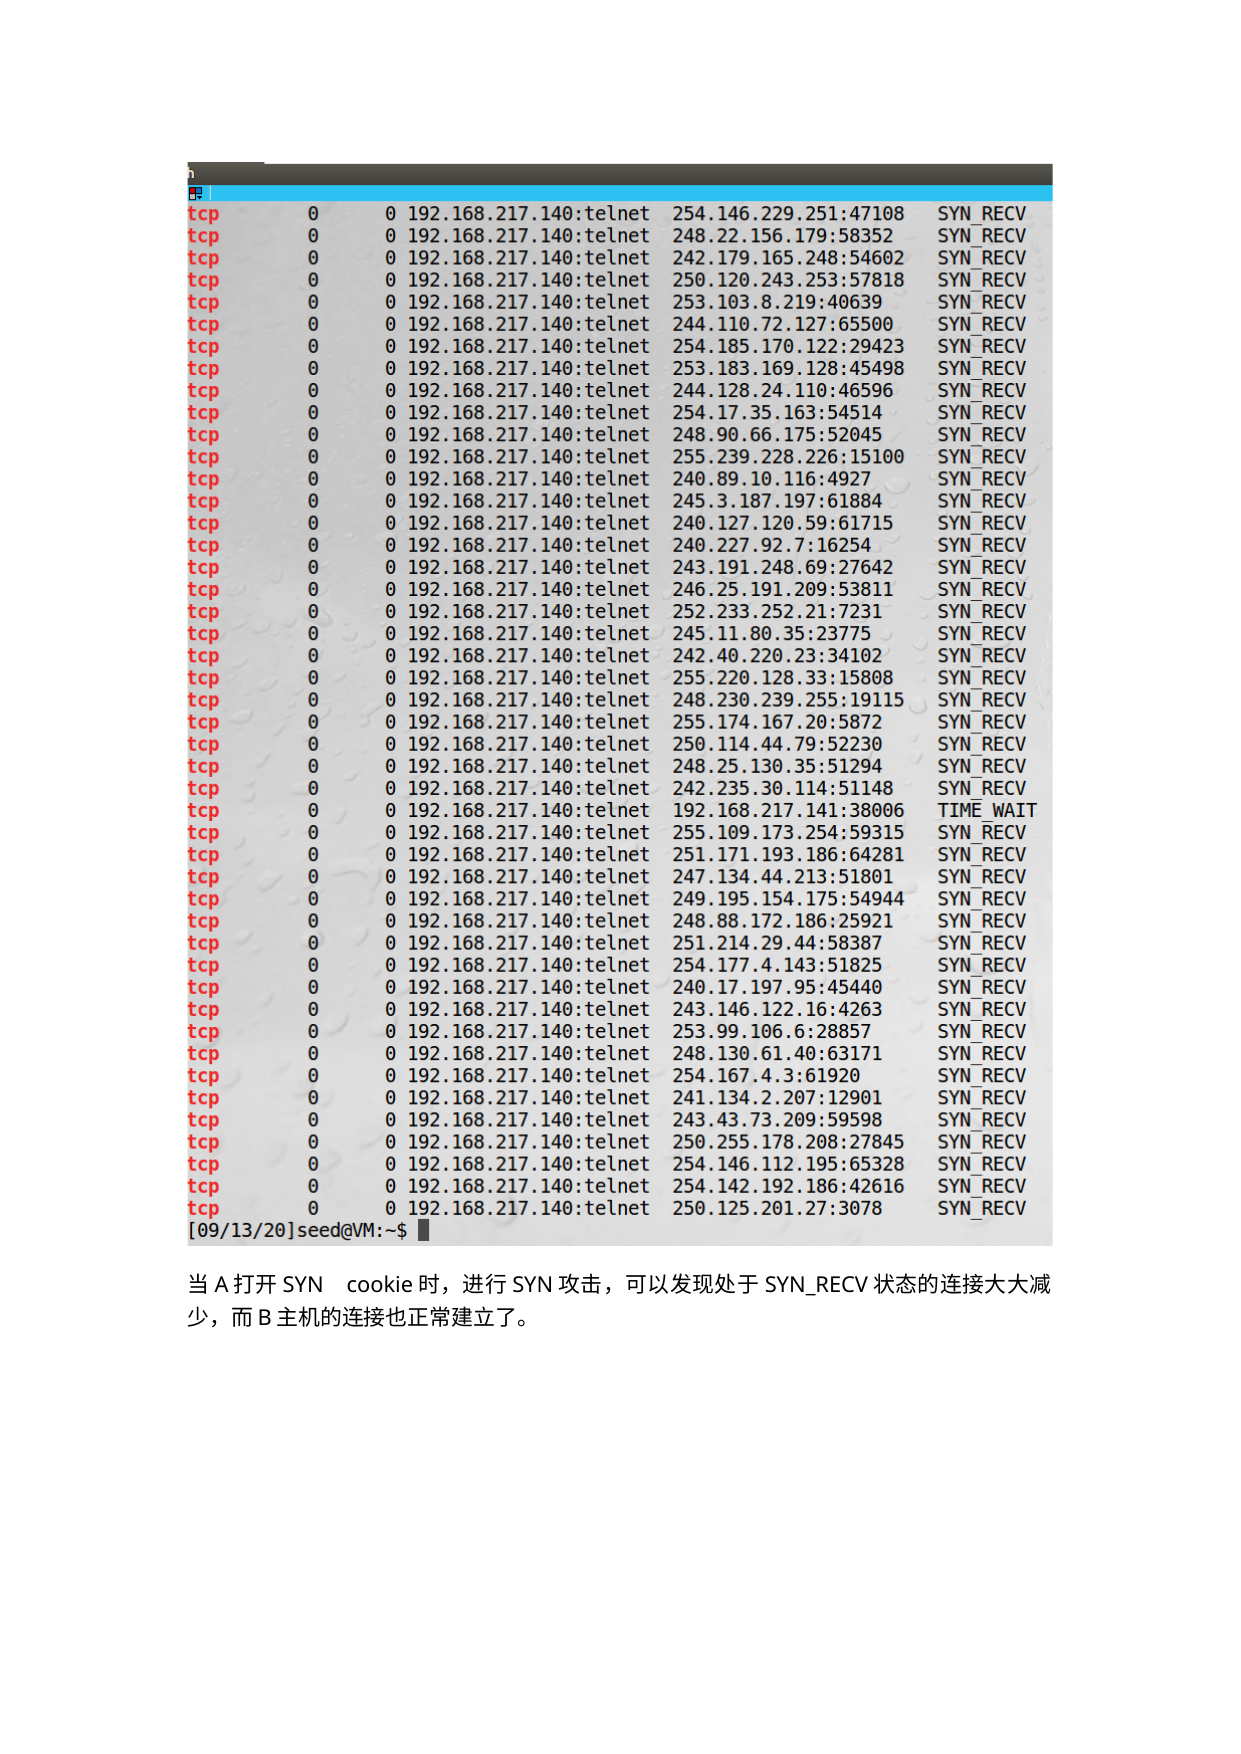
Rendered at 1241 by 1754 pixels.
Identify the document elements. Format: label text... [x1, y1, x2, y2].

picture [187, 162, 1053, 1246]
text 当A打开SYN cookie时，进行SYN攻击，可以发现处于SYN_RECV状态的连接大大减少，而B主机的连接也正常建立了。 [187, 1267, 1053, 1332]
